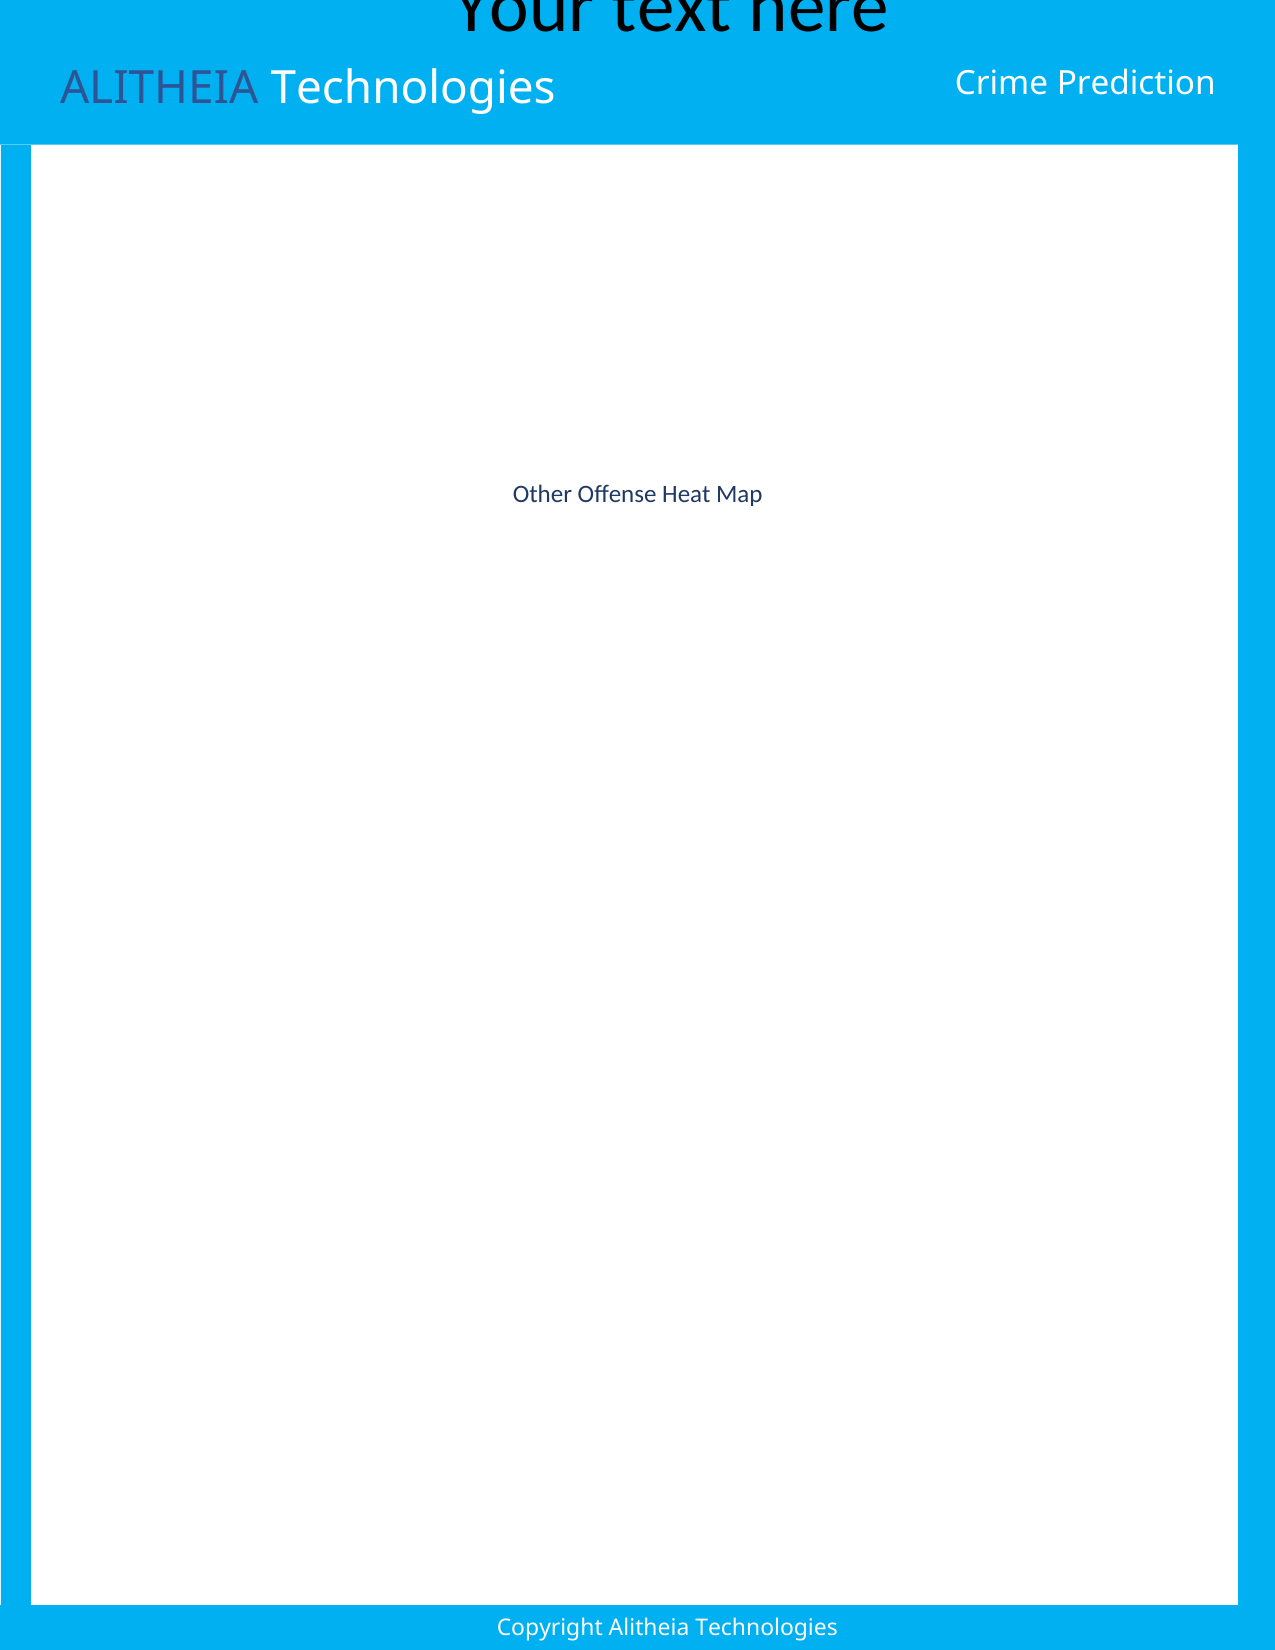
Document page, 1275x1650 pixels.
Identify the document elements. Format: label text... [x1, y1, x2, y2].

text Other Offense Heat Map [150, 478, 1125, 509]
